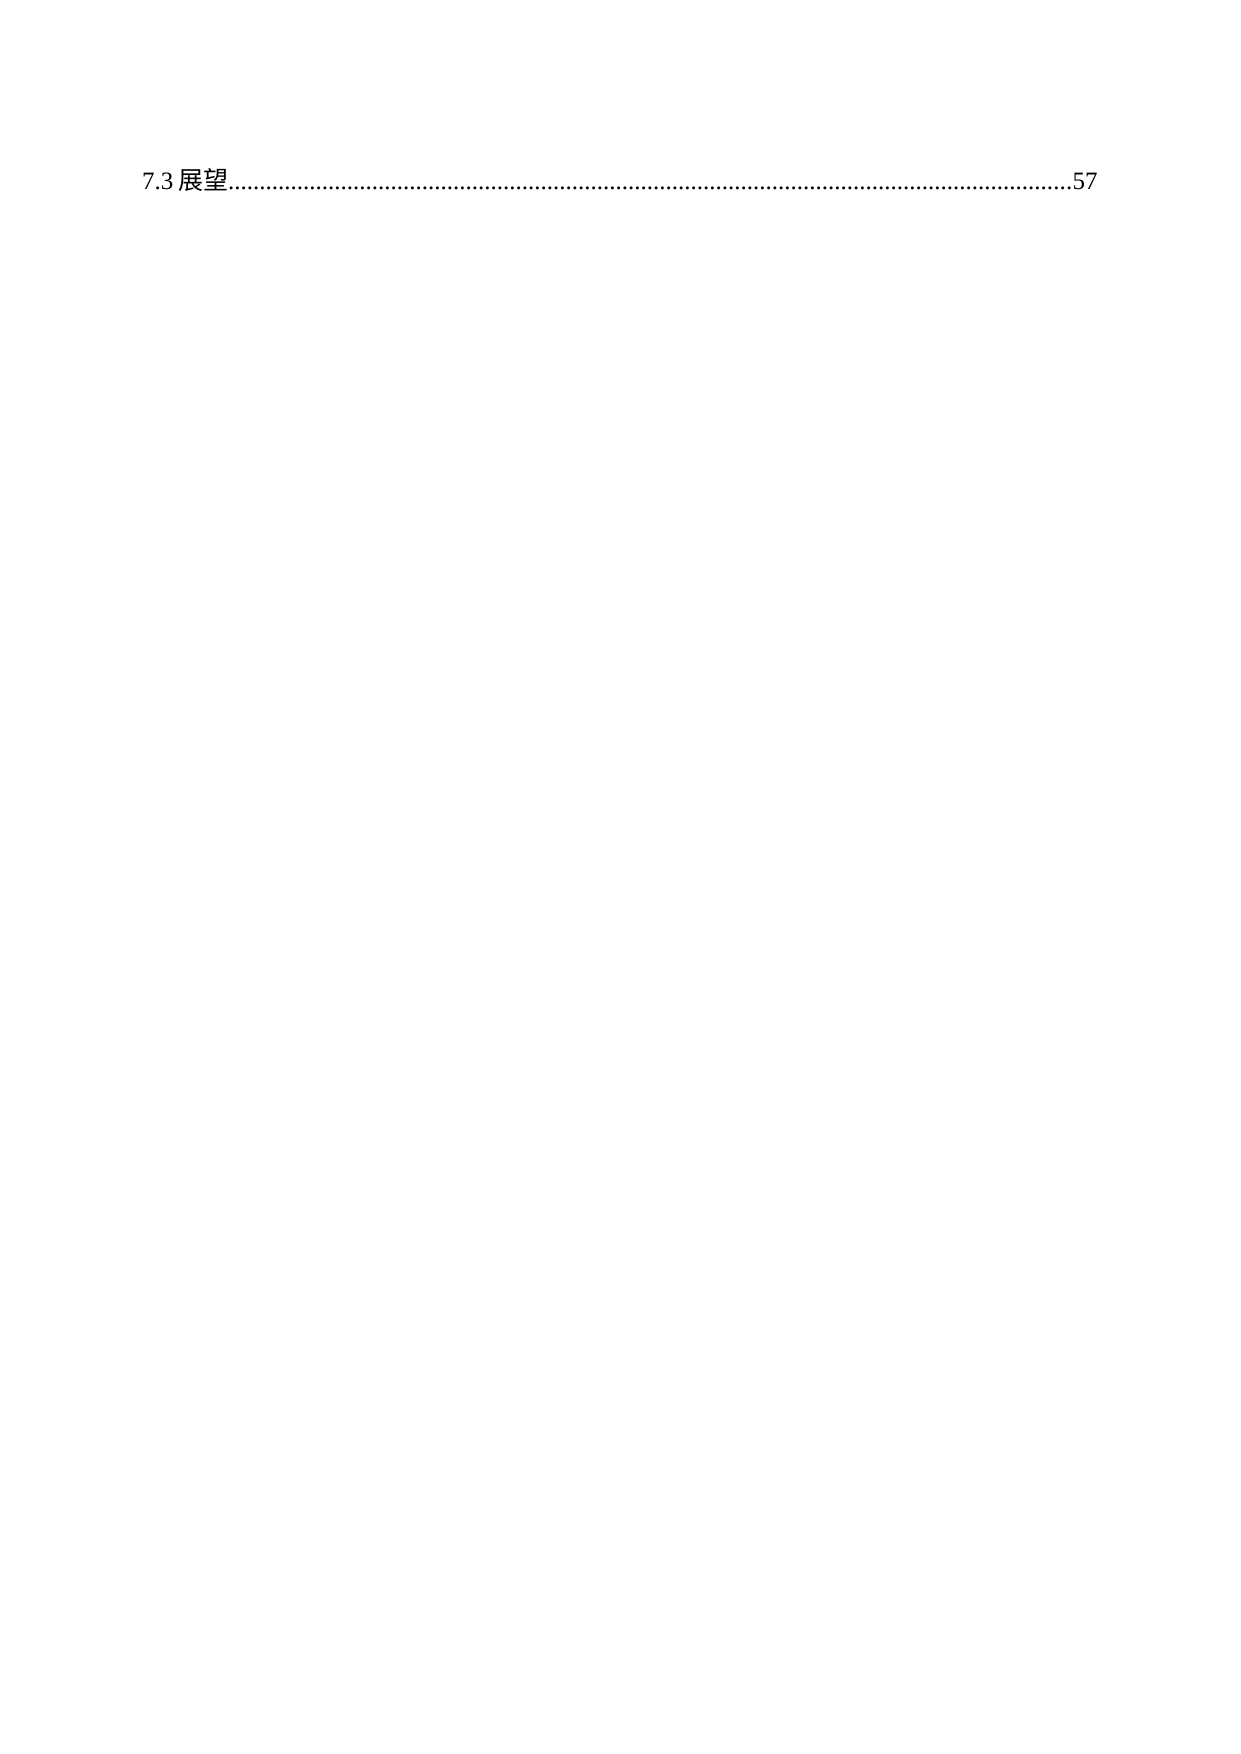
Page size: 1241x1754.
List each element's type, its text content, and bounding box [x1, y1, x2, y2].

text 7.3展望 57 [142, 146, 1098, 211]
